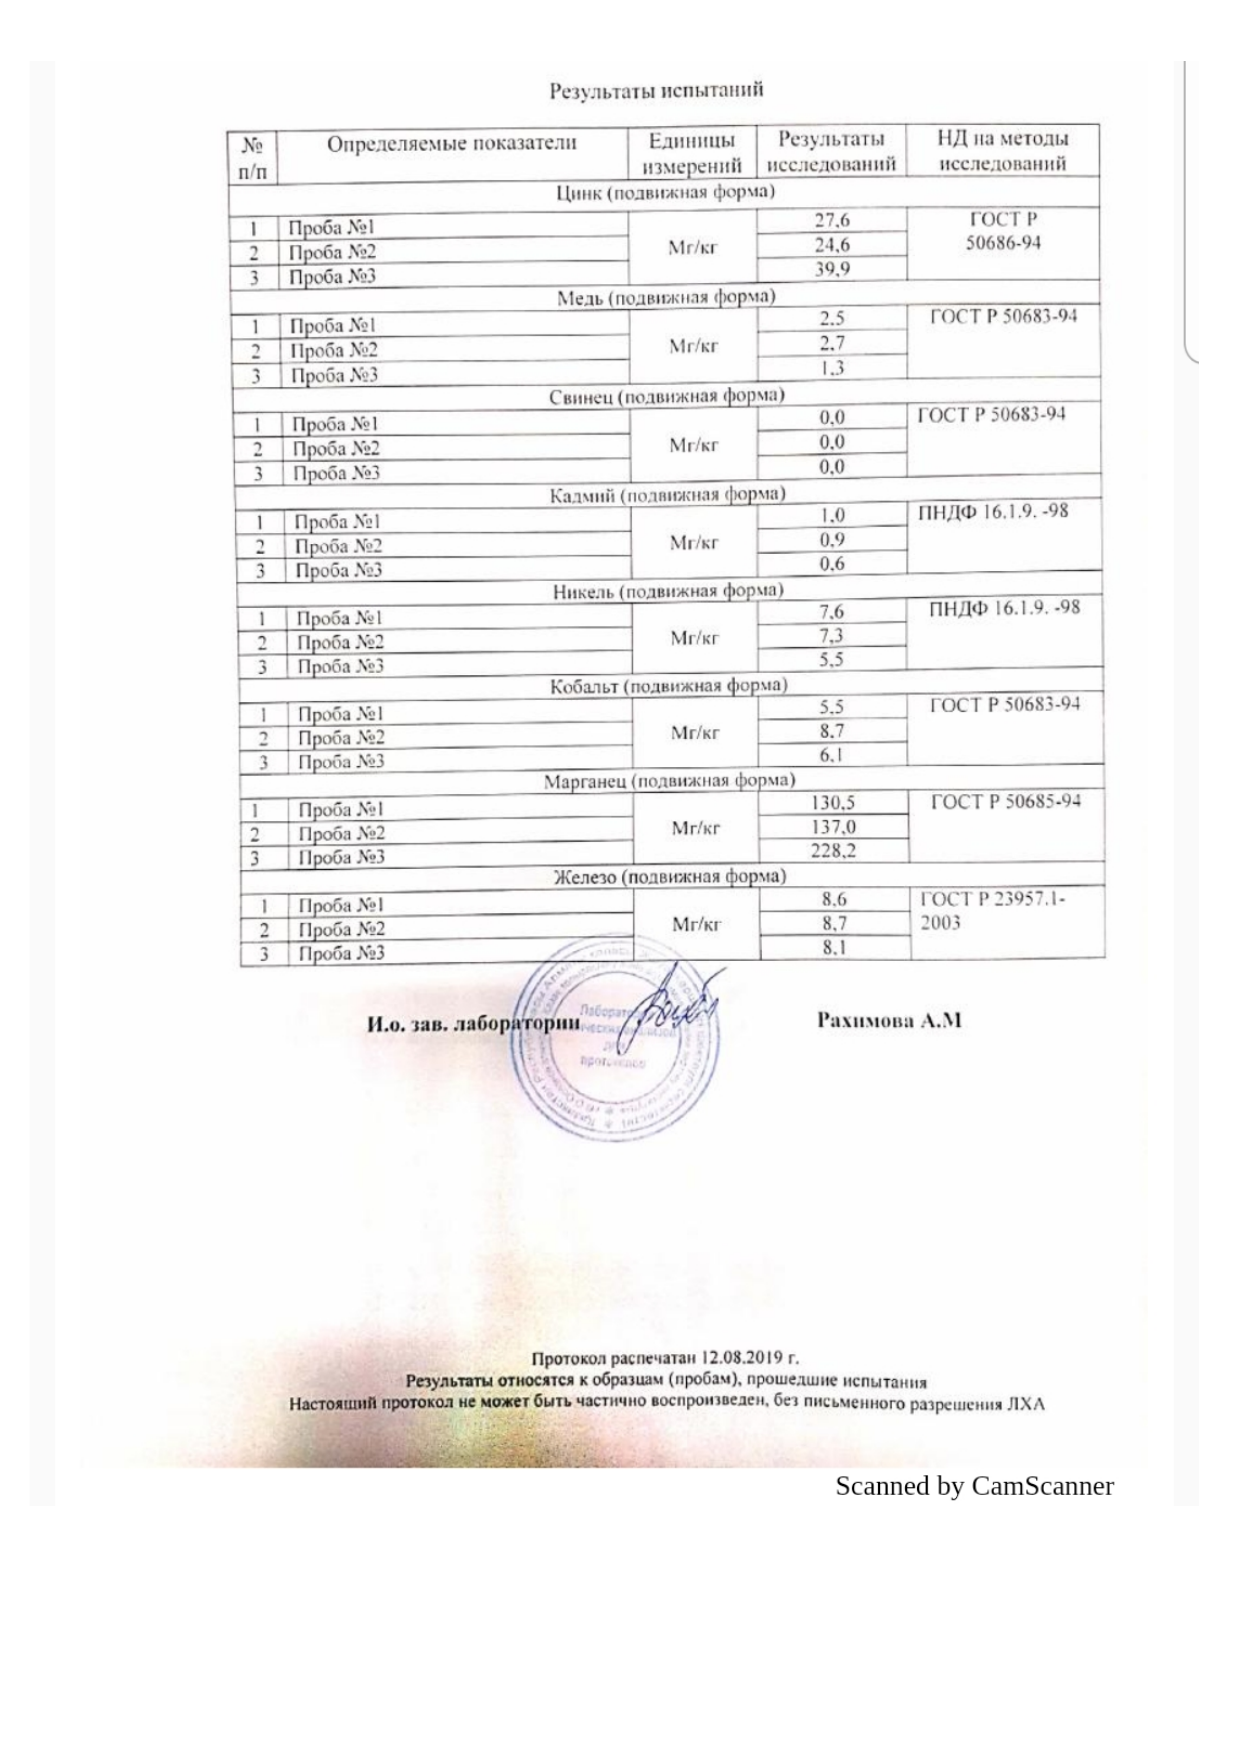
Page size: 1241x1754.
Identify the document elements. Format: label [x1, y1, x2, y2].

picture [29, 61, 1199, 1506]
